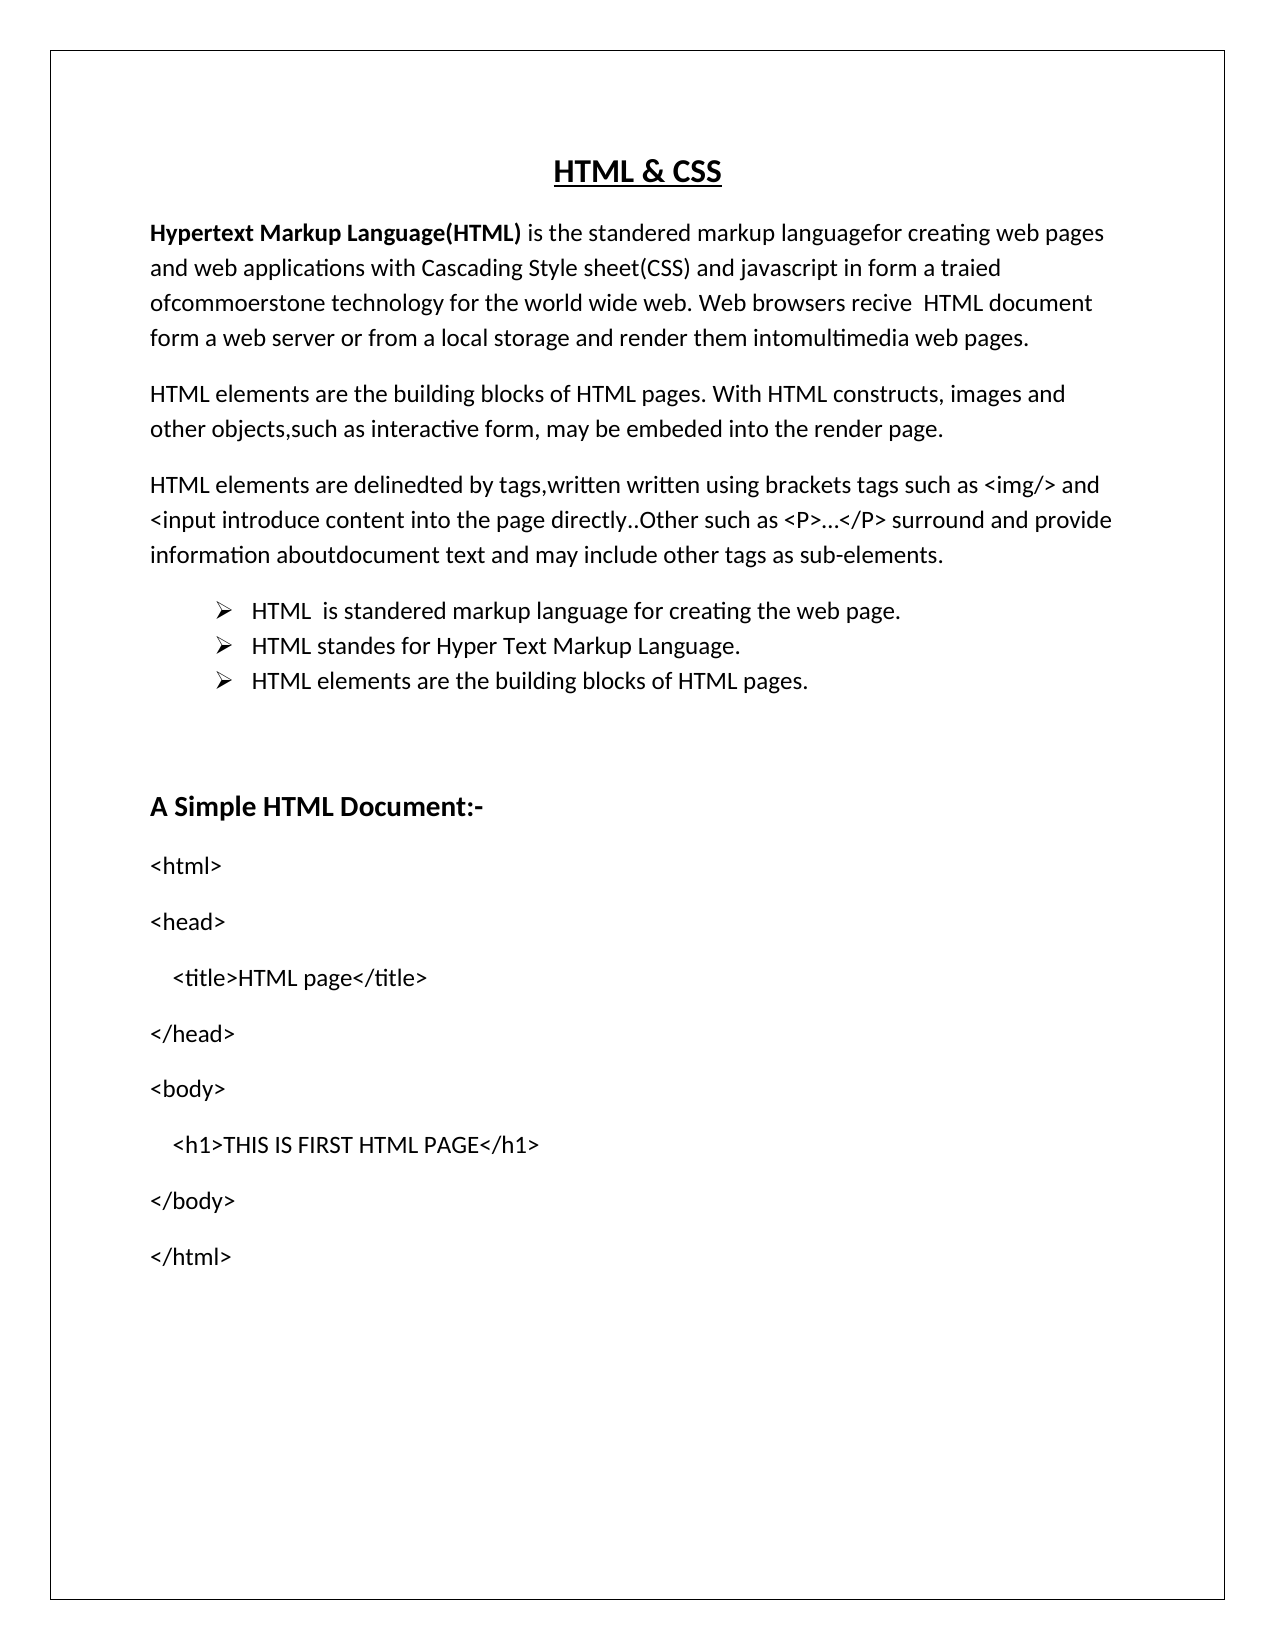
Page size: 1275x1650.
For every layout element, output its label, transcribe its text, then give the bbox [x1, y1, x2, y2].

text Hypertext Markup Language(HTML) is the standered markup languagefor creating web pages and web applications with Cascading Style sheet(CSS) and javascript in form a traied ofcommoerstone technology for the world wide web. Web browsers recive HTML document form a web server or from a local storage and render them intomultimedia web pages. [150, 218, 1125, 353]
text <title>HTML page</title> [150, 962, 1125, 992]
text A Simple HTML Document:- [150, 788, 1125, 824]
text <body> [150, 1074, 1125, 1104]
text </body> [150, 1185, 1125, 1216]
text <head> [150, 906, 1125, 937]
list HTML elements are the building blocks of HTML pages. [214, 665, 1125, 696]
text </head> [150, 1018, 1125, 1048]
text <html> [150, 850, 1125, 881]
list HTML standes for Hyper Text Markup Language. [214, 630, 1125, 661]
text <h1>THIS IS FIRST HTML PAGE</h1> [150, 1129, 1125, 1160]
text HTML & CSS [150, 150, 1125, 191]
text HTML elements are the building blocks of HTML pages. With HTML constructs, images and other objects,such as interactive form, may be embeded into the render page. [150, 378, 1125, 444]
list HTML is standered markup language for creating the web page. [214, 595, 1125, 626]
text </html> [150, 1241, 1125, 1272]
text HTML elements are delinedted by tags,written written using brackets tags such as <img/> and <input introduce content into the page directly..Other such as <P>…</P> surround and provide information aboutdocument text and may include other tags as sub-elements. [150, 469, 1125, 570]
